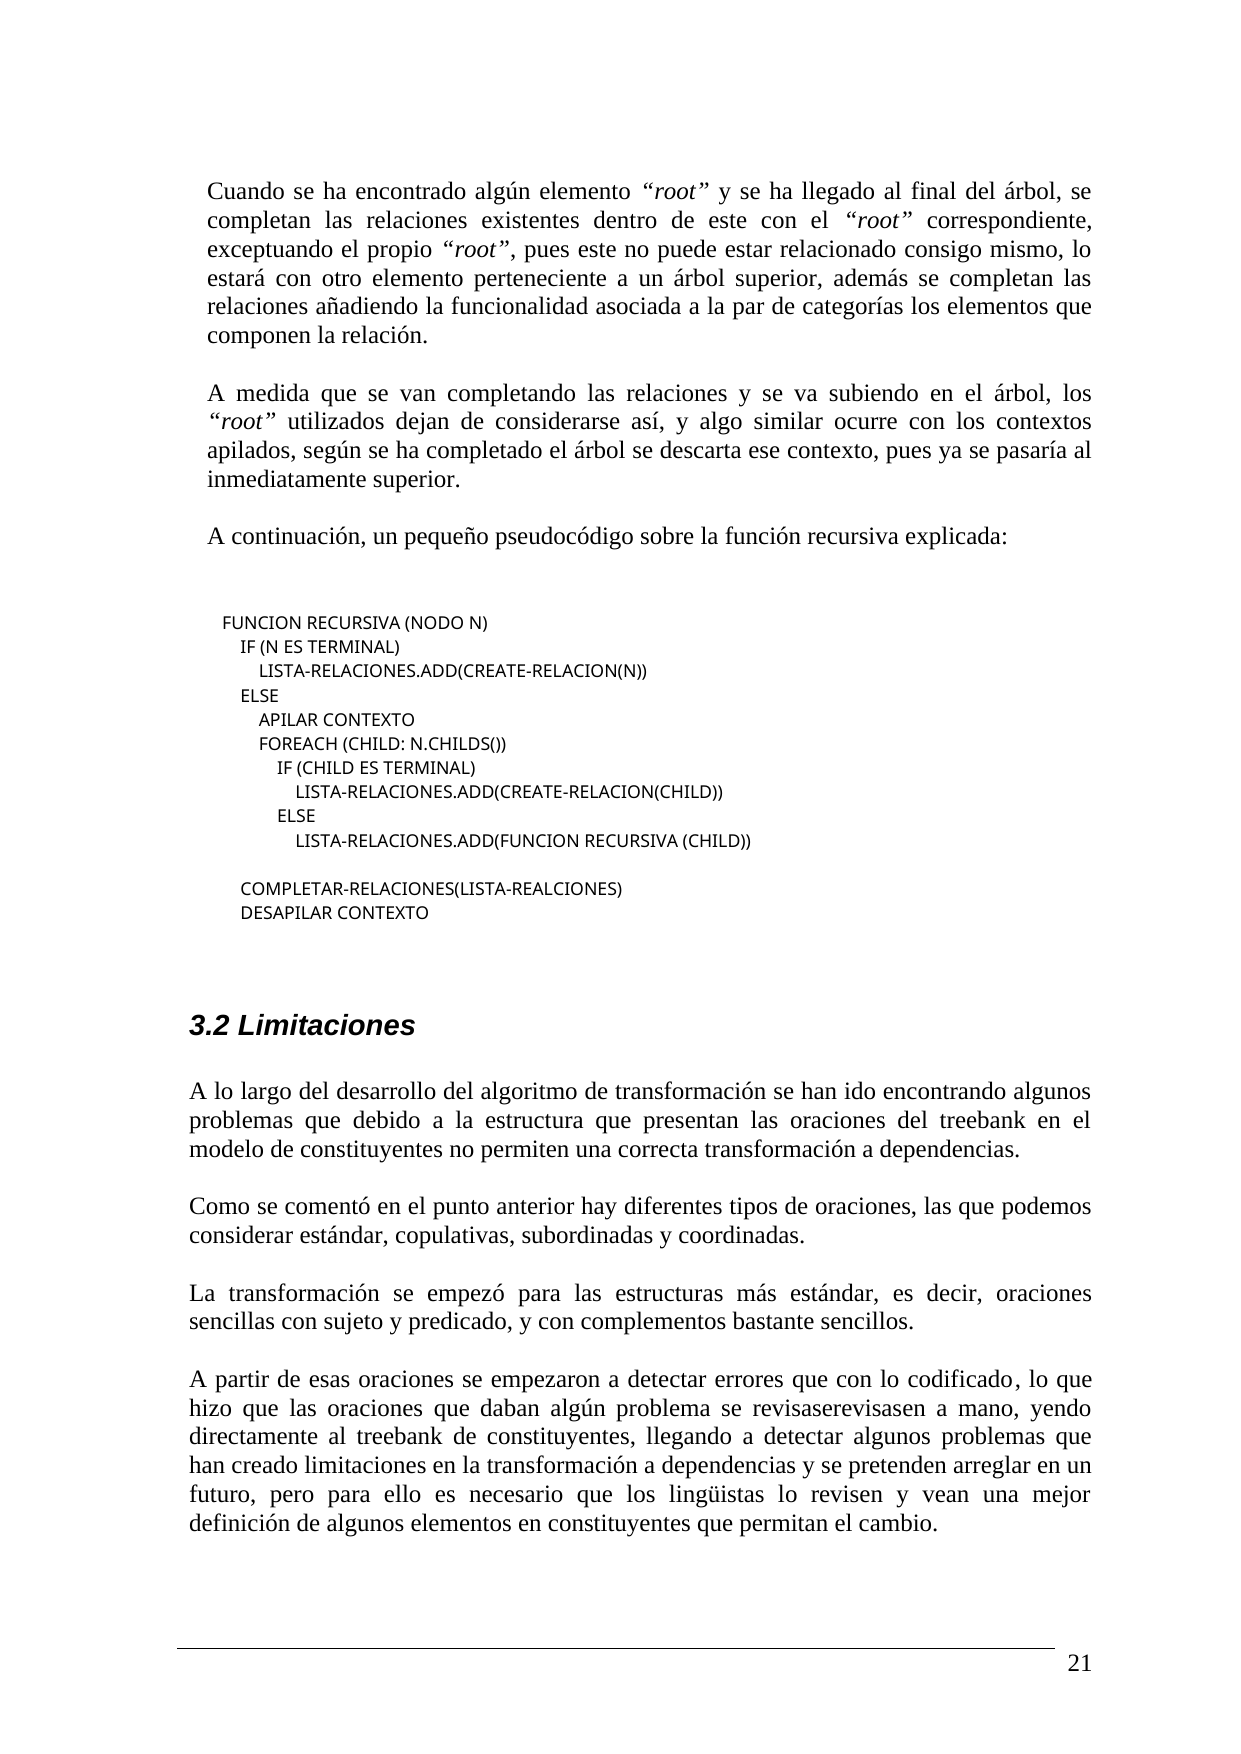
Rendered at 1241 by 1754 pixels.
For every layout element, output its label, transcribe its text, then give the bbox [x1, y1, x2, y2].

text La transformación se empezó para las estructuras más estándar, es decir, oraciones sencillas con sujeto y predicado, y con complementos bastante sencillos. [189, 1278, 1092, 1335]
text A partir de esas oraciones se empezaron a detectar errores, lo que hizo que las oraciones que daban algún problema se a mano, yendo directamente al treebank de constituyentes, llegando a detectar algunos problemas que han creado limitaciones en la transformación a dependencias y se pretenden arreglar en un futuro, pero para ello es necesario que los lingüistas lo revisen y vean una mejor definición de algunos elementos en constituyentes que permitan el cambio. [189, 1364, 1092, 1536]
text Cuando se ha encontrado algún elemento “root” y se ha llegado al final del árbol, se completan las relaciones existentes dentro de este con el “root” correspondiente, exceptuando el propio “root”, pues este no puede estar relacionado consigo mismo, lo estará con otro elemento perteneciente a un árbol superior, además se completan las relaciones añadiendo la funcionalidad asociada a la par de categorías los elementos que componen la relación. [207, 176, 1092, 349]
subtitle Limitaciones [189, 1008, 1092, 1041]
text A medida que se van completando las relaciones y se va subiendo en el árbol, los “root” utilizados dejan de considerarse así, y algo similar ocurre con los contextos apilados, según se ha completado el árbol se descarta ese contexto, pues ya se pasaría al inmediatamente superior. [207, 378, 1092, 493]
text A lo largo del desarrollo del algoritmo de transformación se han ido encontrando algunos problemas que debido a la estructura que presentan las oraciones del treebank en el modelo de constituyentes no permiten una correcta transformación a dependencias. [189, 1076, 1092, 1163]
text A continuación, un pequeño pseudocódigo sobre la función recursiva explicada: [207, 521, 1092, 550]
text Como se comentó en el punto anterior hay diferentes tipos de oraciones, las que podemos considerar estándar, copulativas, subordinadas y coordinadas. [189, 1191, 1092, 1249]
